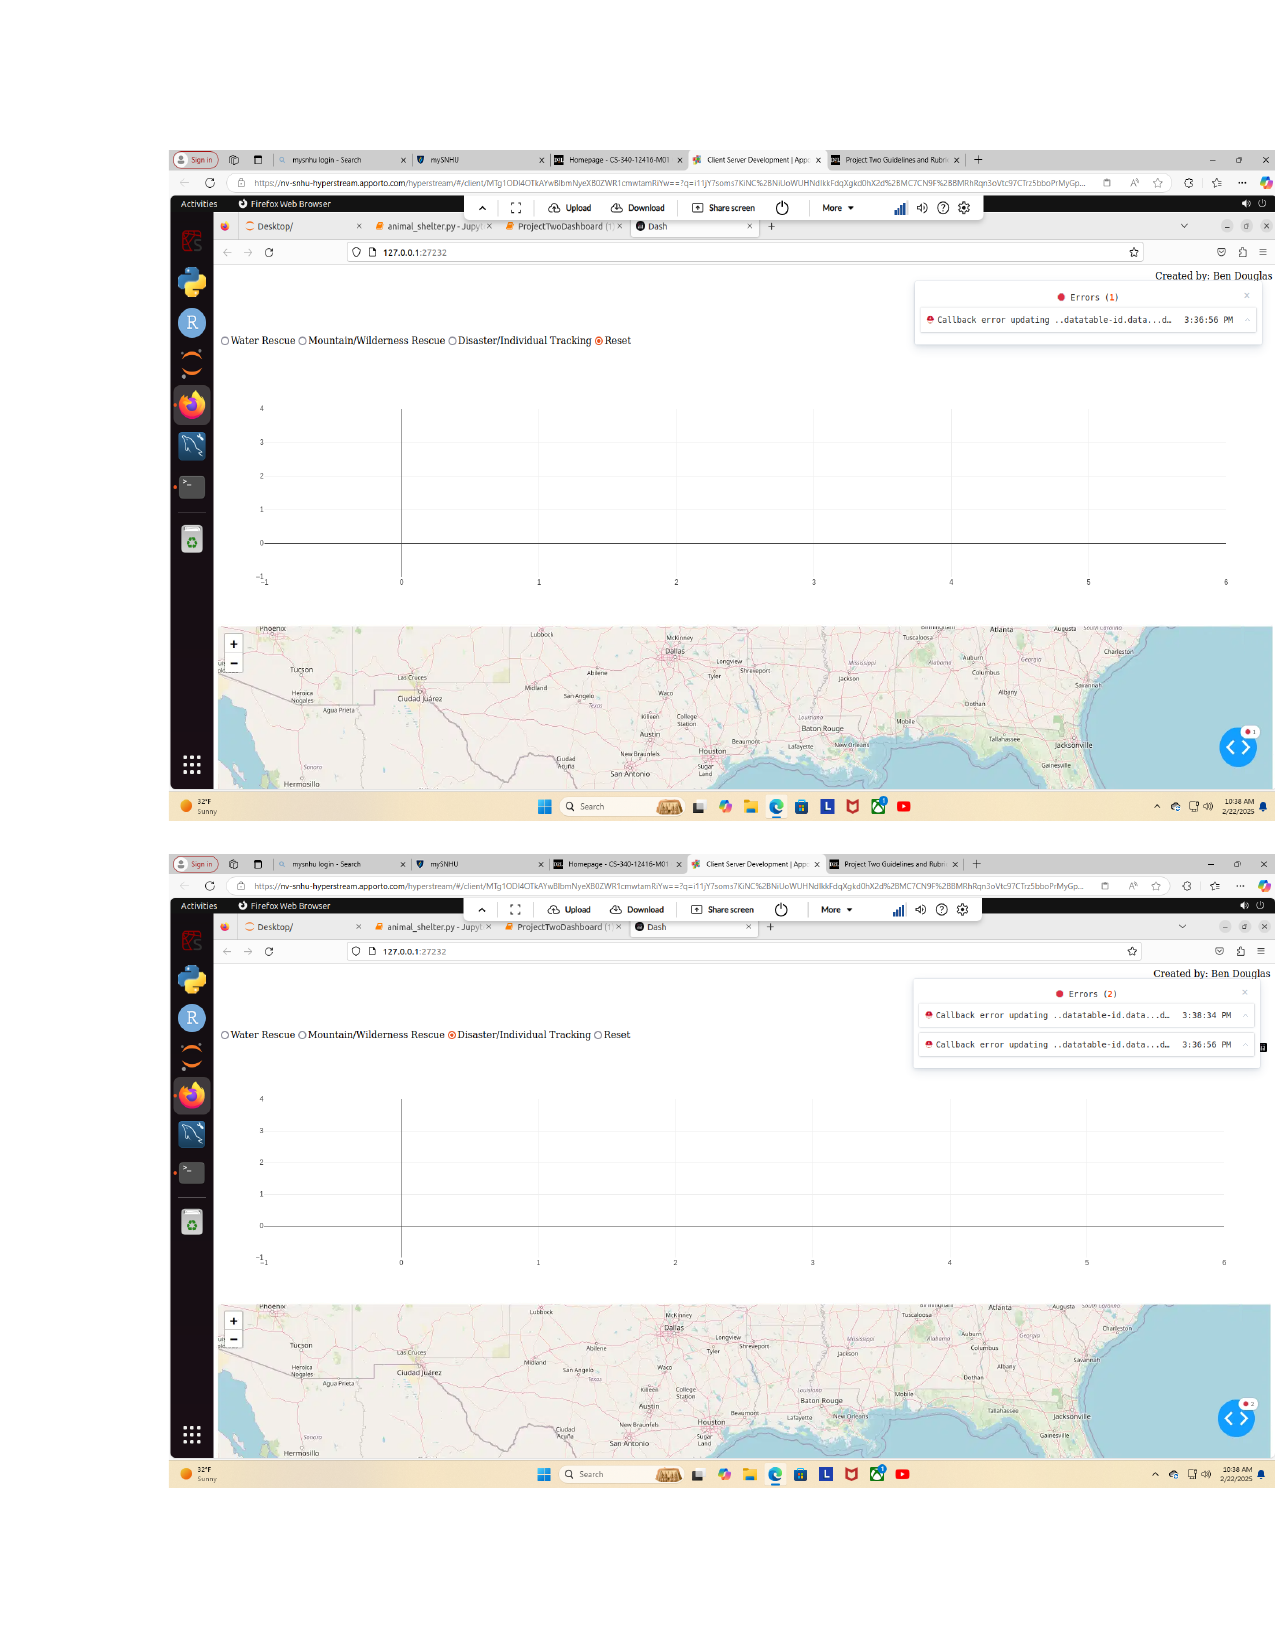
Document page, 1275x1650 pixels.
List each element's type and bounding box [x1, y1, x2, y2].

text [150, 150, 1125, 1487]
